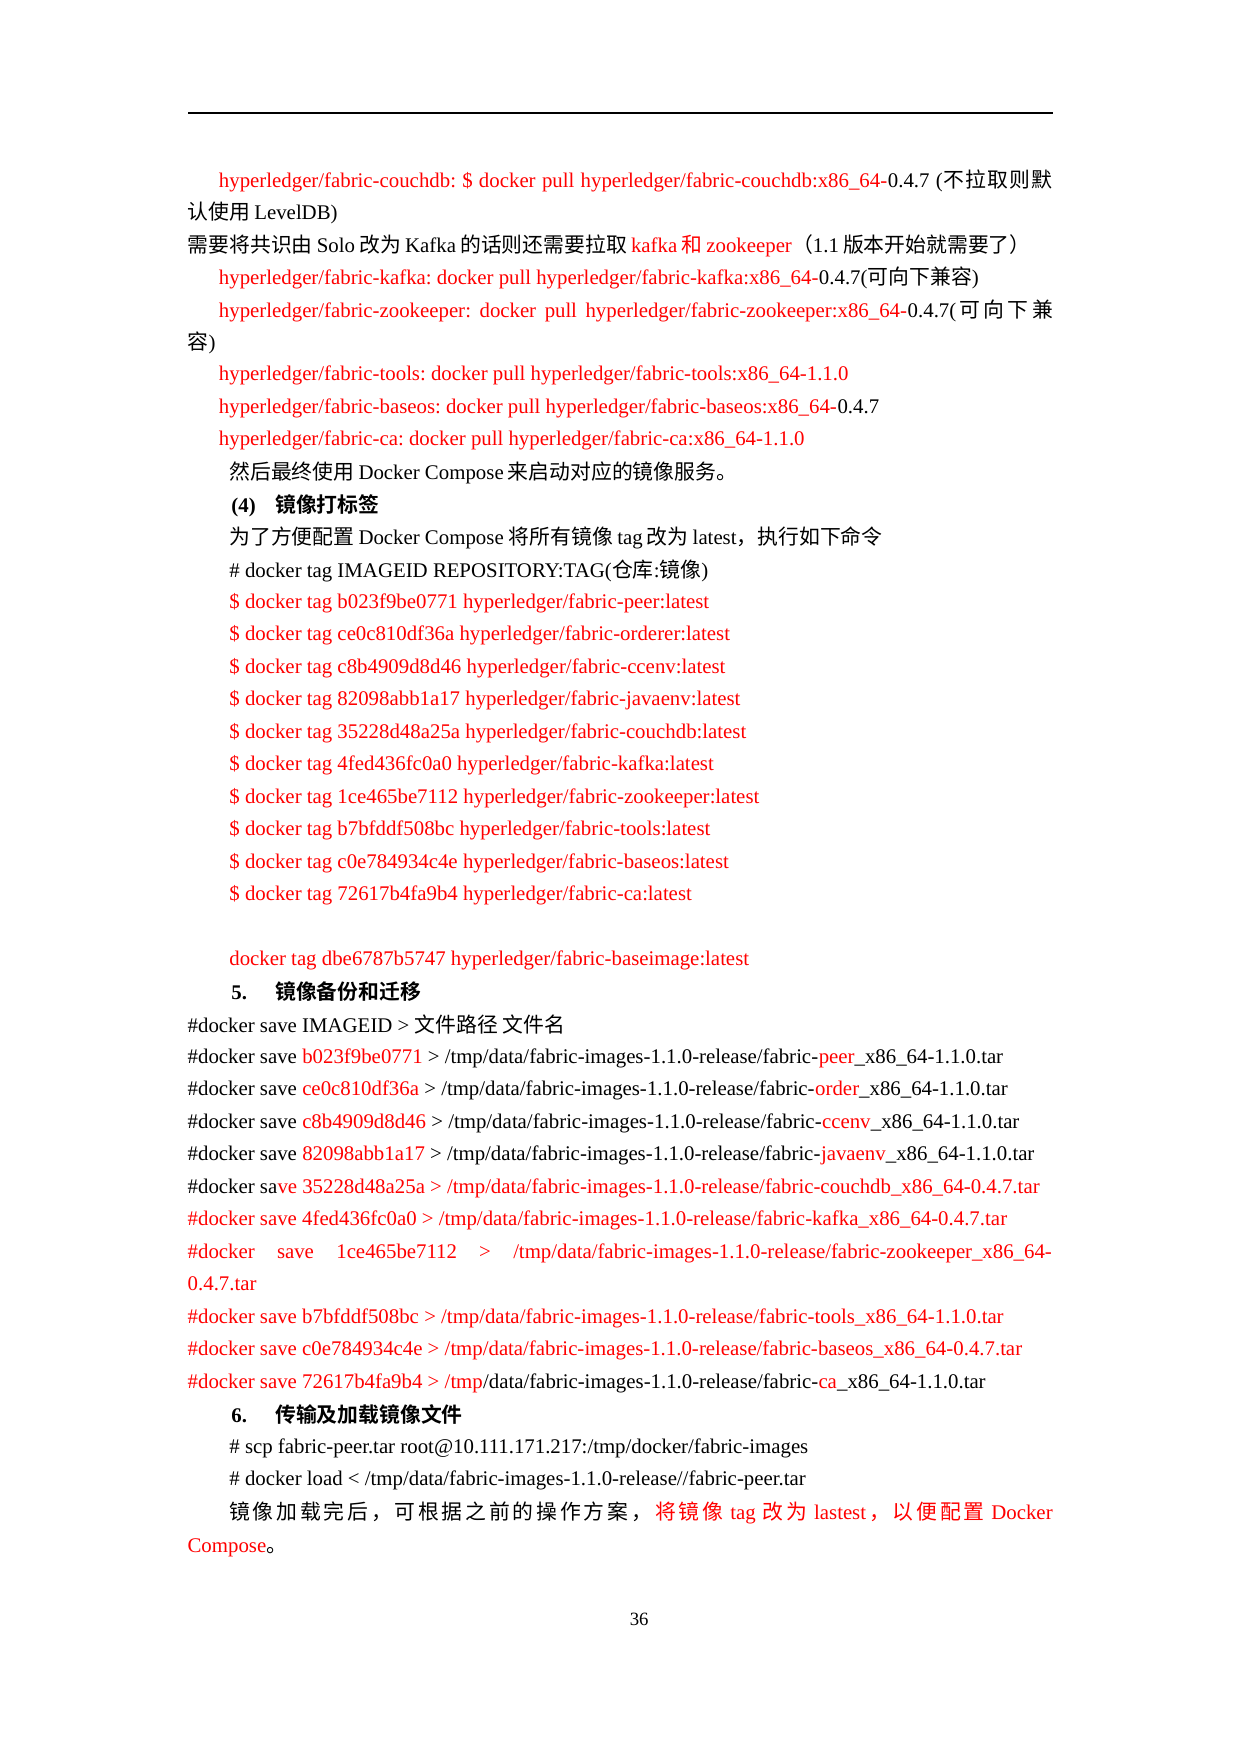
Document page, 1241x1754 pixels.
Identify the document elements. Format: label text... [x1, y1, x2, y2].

text #docker save 72617b4fa9b4 > /tmp/data/fabric-images-1.1.0-release/fabric-ca_x86_64-1.1.0.tar [187, 1364, 1053, 1397]
text #docker save c0e784934c4e > /tmp/data/fabric-images-1.1.0-release/fabric-baseos_x86_64-0.4.7.tar [187, 1332, 1053, 1364]
text hyperledger/fabric-ca: docker pull hyperledger/fabric-ca:x86_64-1.1.0 [187, 422, 1053, 454]
text 为了方便配置Docker Compose 将所有镜像tag改为latest，执行如下命令 [187, 519, 1053, 552]
text $ docker tag 35228d48a25a hyperledger/fabric-couchdb:latest [187, 714, 1053, 747]
text #docker save 4fed436fc0a0 > /tmp/data/fabric-images-1.1.0-release/fabric-kafka_x86_64-0.4.7.tar [187, 1202, 1053, 1234]
text #docker save b023f9be0771 > /tmp/data/fabric-images-1.1.0-release/fabric-peer_x86_64-1.1.0.tar [187, 1039, 1053, 1072]
text docker tag dbe6787b5747 hyperledger/fabric-baseimage:latest [187, 942, 1053, 974]
text # scp fabric-peer.tar root@10.111.171.217:/tmp/docker/fabric-images [187, 1429, 1053, 1462]
text #docker save IMAGEID > 文件路径 文件名 [187, 1007, 1053, 1039]
text $ docker tag b7bfddf508bc hyperledger/fabric-tools:latest [187, 812, 1053, 844]
text hyperledger/fabric-couchdb: $ docker pull hyperledger/fabric-couchdb:x86_64-0.4.7 (不拉取则默认使用LevelDB) [187, 162, 1053, 227]
text $ docker tag 1ce465be7112 hyperledger/fabric-zookeeper:latest [187, 779, 1053, 812]
text 镜像加载完后，可根据之前的操作方案，将镜像tag改为lastest，以便配置Docker Compose。 [187, 1494, 1053, 1559]
text hyperledger/fabric-zookeeper: docker pull hyperledger/fabric-zookeeper:x86_64-0.4.7(可向下兼容) [187, 292, 1053, 357]
subtitle 传输及加载镜像文件 [231, 1397, 1053, 1429]
text $ docker tag 72617b4fa9b4 hyperledger/fabric-ca:latest [187, 877, 1053, 909]
text hyperledger/fabric-kafka: docker pull hyperledger/fabric-kafka:x86_64-0.4.7(可向下兼容) [187, 259, 1053, 292]
text #docker save c8b4909d8d46 > /tmp/data/fabric-images-1.1.0-release/fabric-ccenv_x86_64-1.1.0.tar [187, 1104, 1053, 1137]
text hyperledger/fabric-baseos: docker pull hyperledger/fabric-baseos:x86_64-0.4.7 [187, 389, 1053, 422]
text # docker tag IMAGEID REPOSITORY:TAG(仓库:镜像) [187, 552, 1053, 584]
text #docker save ce0c810df36a > /tmp/data/fabric-images-1.1.0-release/fabric-order_x86_64-1.1.0.tar [187, 1072, 1053, 1104]
subtitle 镜像打标签 [231, 487, 1053, 519]
text 需要将共识由Solo改为Kafka的话则还需要拉取kafka和zookeeper（1.1版本开始就需要了） [187, 227, 1053, 259]
text $ docker tag 82098abb1a17 hyperledger/fabric-javaenv:latest [187, 682, 1053, 714]
text #docker save 1ce465be7112 > /tmp/data/fabric-images-1.1.0-release/fabric-zookeeper_x86_64-0.4.7.tar [187, 1234, 1053, 1299]
text $ docker tag ce0c810df36a hyperledger/fabric-orderer:latest [187, 617, 1053, 649]
text # docker load < /tmp/data/fabric-images-1.1.0-release//fabric-peer.tar [187, 1462, 1053, 1494]
text hyperledger/fabric-tools: docker pull hyperledger/fabric-tools:x86_64-1.1.0 [187, 357, 1053, 389]
text #docker save 35228d48a25a > /tmp/data/fabric-images-1.1.0-release/fabric-couchdb_x86_64-0.4.7.tar [187, 1169, 1053, 1202]
text #docker save 82098abb1a17 > /tmp/data/fabric-images-1.1.0-release/fabric-javaenv_x86_64-1.1.0.tar [187, 1137, 1053, 1169]
text $ docker tag c0e784934c4e hyperledger/fabric-baseos:latest [187, 844, 1053, 877]
text #docker save b7bfddf508bc > /tmp/data/fabric-images-1.1.0-release/fabric-tools_x86_64-1.1.0.tar [187, 1299, 1053, 1332]
text $ docker tag c8b4909d8d46 hyperledger/fabric-ccenv:latest [187, 649, 1053, 682]
text 然后最终使用Docker Compose来启动对应的镜像服务。 [187, 454, 1053, 487]
subtitle 镜像备份和迁移 [231, 974, 1053, 1007]
text $ docker tag 4fed436fc0a0 hyperledger/fabric-kafka:latest [187, 747, 1053, 779]
text $ docker tag b023f9be0771 hyperledger/fabric-peer:latest [187, 584, 1053, 617]
